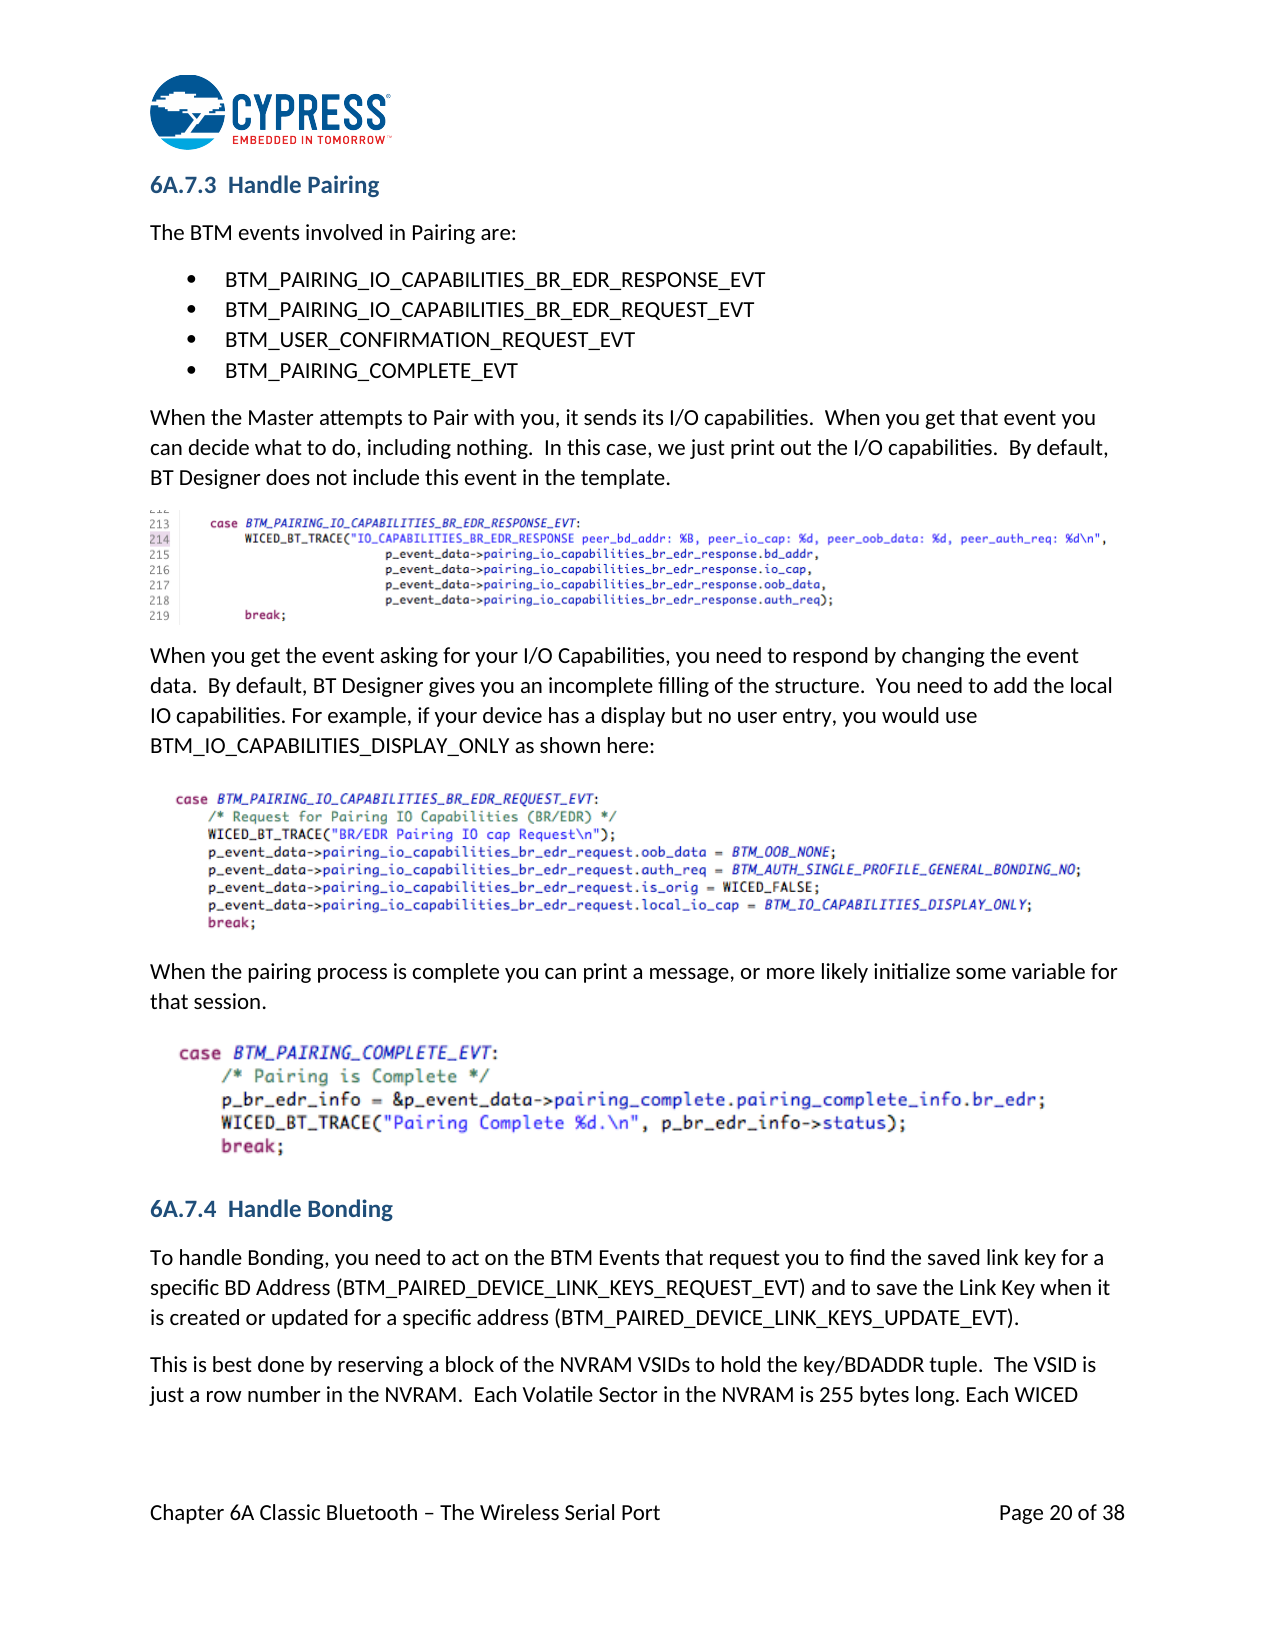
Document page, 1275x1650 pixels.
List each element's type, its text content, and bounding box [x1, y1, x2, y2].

subtitle Handle Pairing [150, 169, 1125, 199]
list BTM_PAIRING_IO_CAPABILITIES_BR_EDR_REQUEST_EVT [187, 295, 1125, 323]
picture [150, 75, 392, 150]
text When you get the event asking for your I/O Capabilities, you need to respond by changing the event data. By default, BT Designer gives you an incomplete filling of the structure. You need to add the local IO capabilities. For example, if your device has a display but no user entry, you would use BTM_IO_CAPABILITIES_DISPLAY_ONLY as shown here: [150, 641, 1125, 759]
list BTM_PAIRING_IO_CAPABILITIES_BR_EDR_RESPONSE_EVT [187, 265, 1125, 293]
text When the pairing process is complete you can print a message, or more likely initialize some variable for that session. [150, 957, 1125, 1015]
list BTM_USER_CONFIRMATION_REQUEST_EVT [187, 326, 1125, 354]
text When the Master attempts to Pair with you, it sends its I/O capabilities. When you get that event you can decide what to do, including nothing. In this case, we just print out the I/O capabilities. By default, BT Designer does not include this event in the template. [150, 403, 1125, 491]
picture [150, 778, 1125, 939]
subtitle Handle Bonding [150, 1193, 1125, 1224]
list BTM_PAIRING_COMPLETE_EVT [187, 356, 1125, 384]
picture [150, 1034, 1125, 1171]
picture [150, 510, 1125, 625]
text To handle Bonding, you need to act on the BTM Events that request you to find the saved link key for a specific BD Address (BTM_PAIRED_DEVICE_LINK_KEYS_REQUEST_EVT) and to save the Link Key when it is created or updated for a specific address (BTM_PAIRED_DEVICE_LINK_KEYS_UPDATE_EVT). [150, 1243, 1125, 1331]
text The BTM events involved in Pairing are: [150, 218, 1125, 246]
